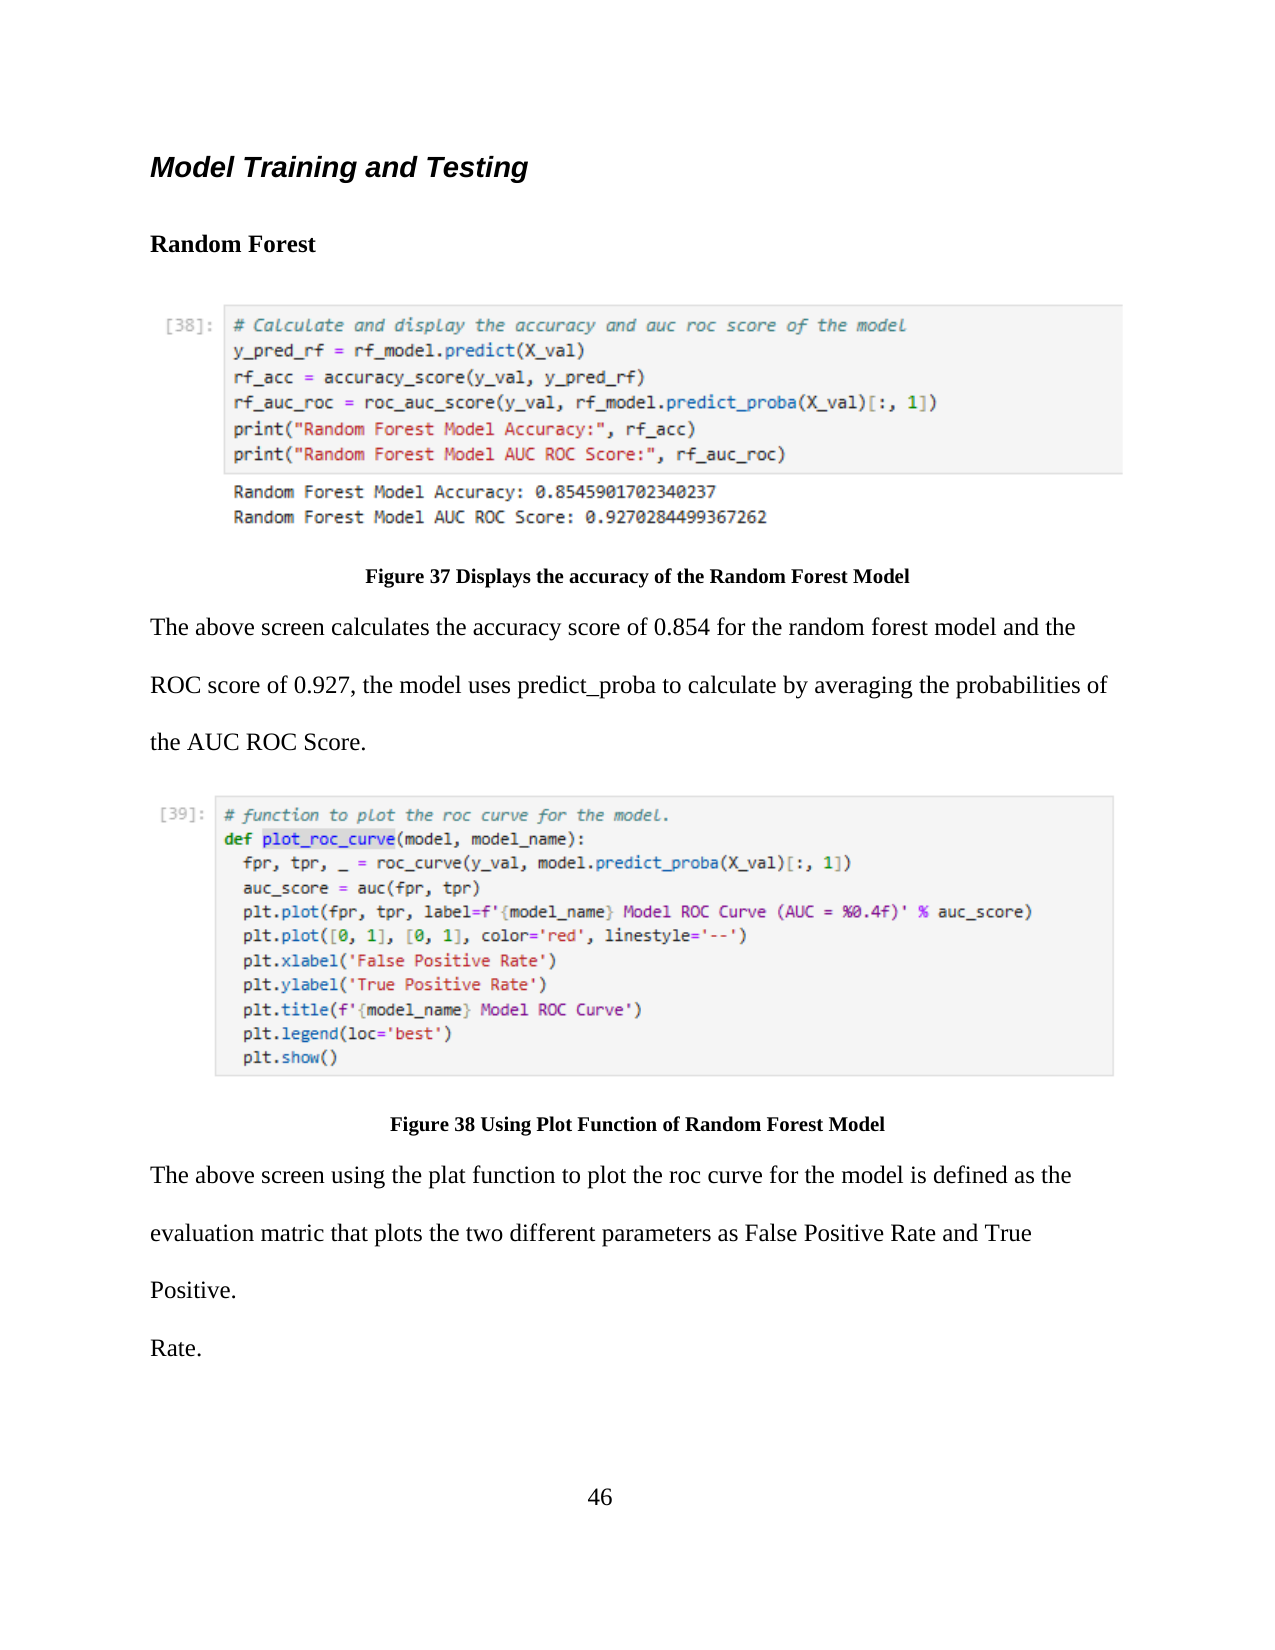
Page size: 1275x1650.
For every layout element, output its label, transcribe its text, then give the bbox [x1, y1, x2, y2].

text The above screen calculates the accuracy score of 0.854 for the random forest model and the ROC score of 0.927, the model uses predict_proba to calculate by averaging the probabilities of the AUC ROC Score. [150, 612, 1125, 756]
picture [152, 287, 1123, 536]
text Rate. [150, 1333, 1125, 1361]
subtitle Model Training and Testing [150, 150, 1125, 183]
text The above screen using the plat function to plot the roc curve for the model is defined as the evaluation matric that plots the two different parameters as False Positive Rate and True Positive. [150, 1160, 1125, 1304]
text Random Forest [150, 229, 1125, 258]
picture [150, 785, 1125, 1084]
